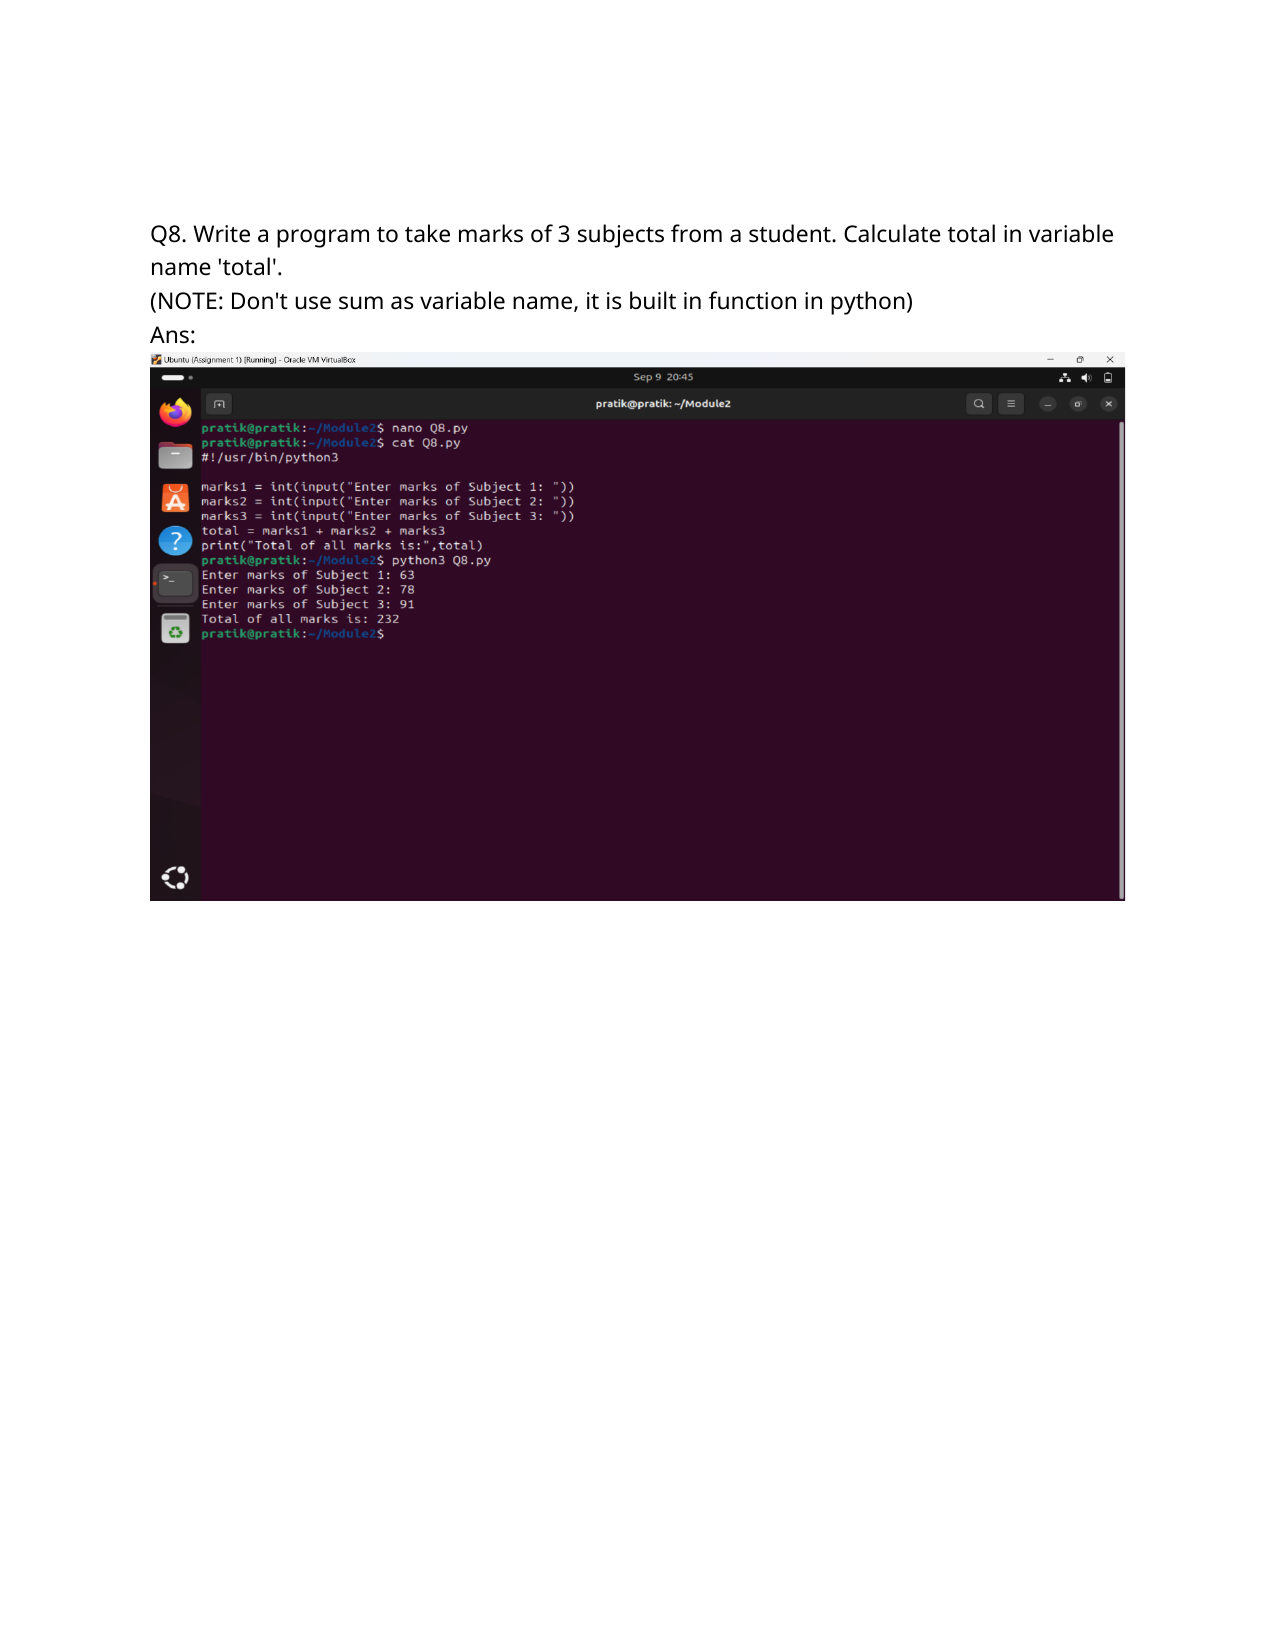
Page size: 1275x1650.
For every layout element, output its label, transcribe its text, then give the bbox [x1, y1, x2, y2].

text (NOTE: Don't use sum as variable name, it is built in function in python) [150, 285, 1125, 316]
text Q8. Write a program to take marks of 3 subjects from a student. Calculate total in variable name 'total'. [150, 217, 1125, 282]
text Ans: [150, 319, 1125, 350]
picture [150, 352, 1125, 901]
